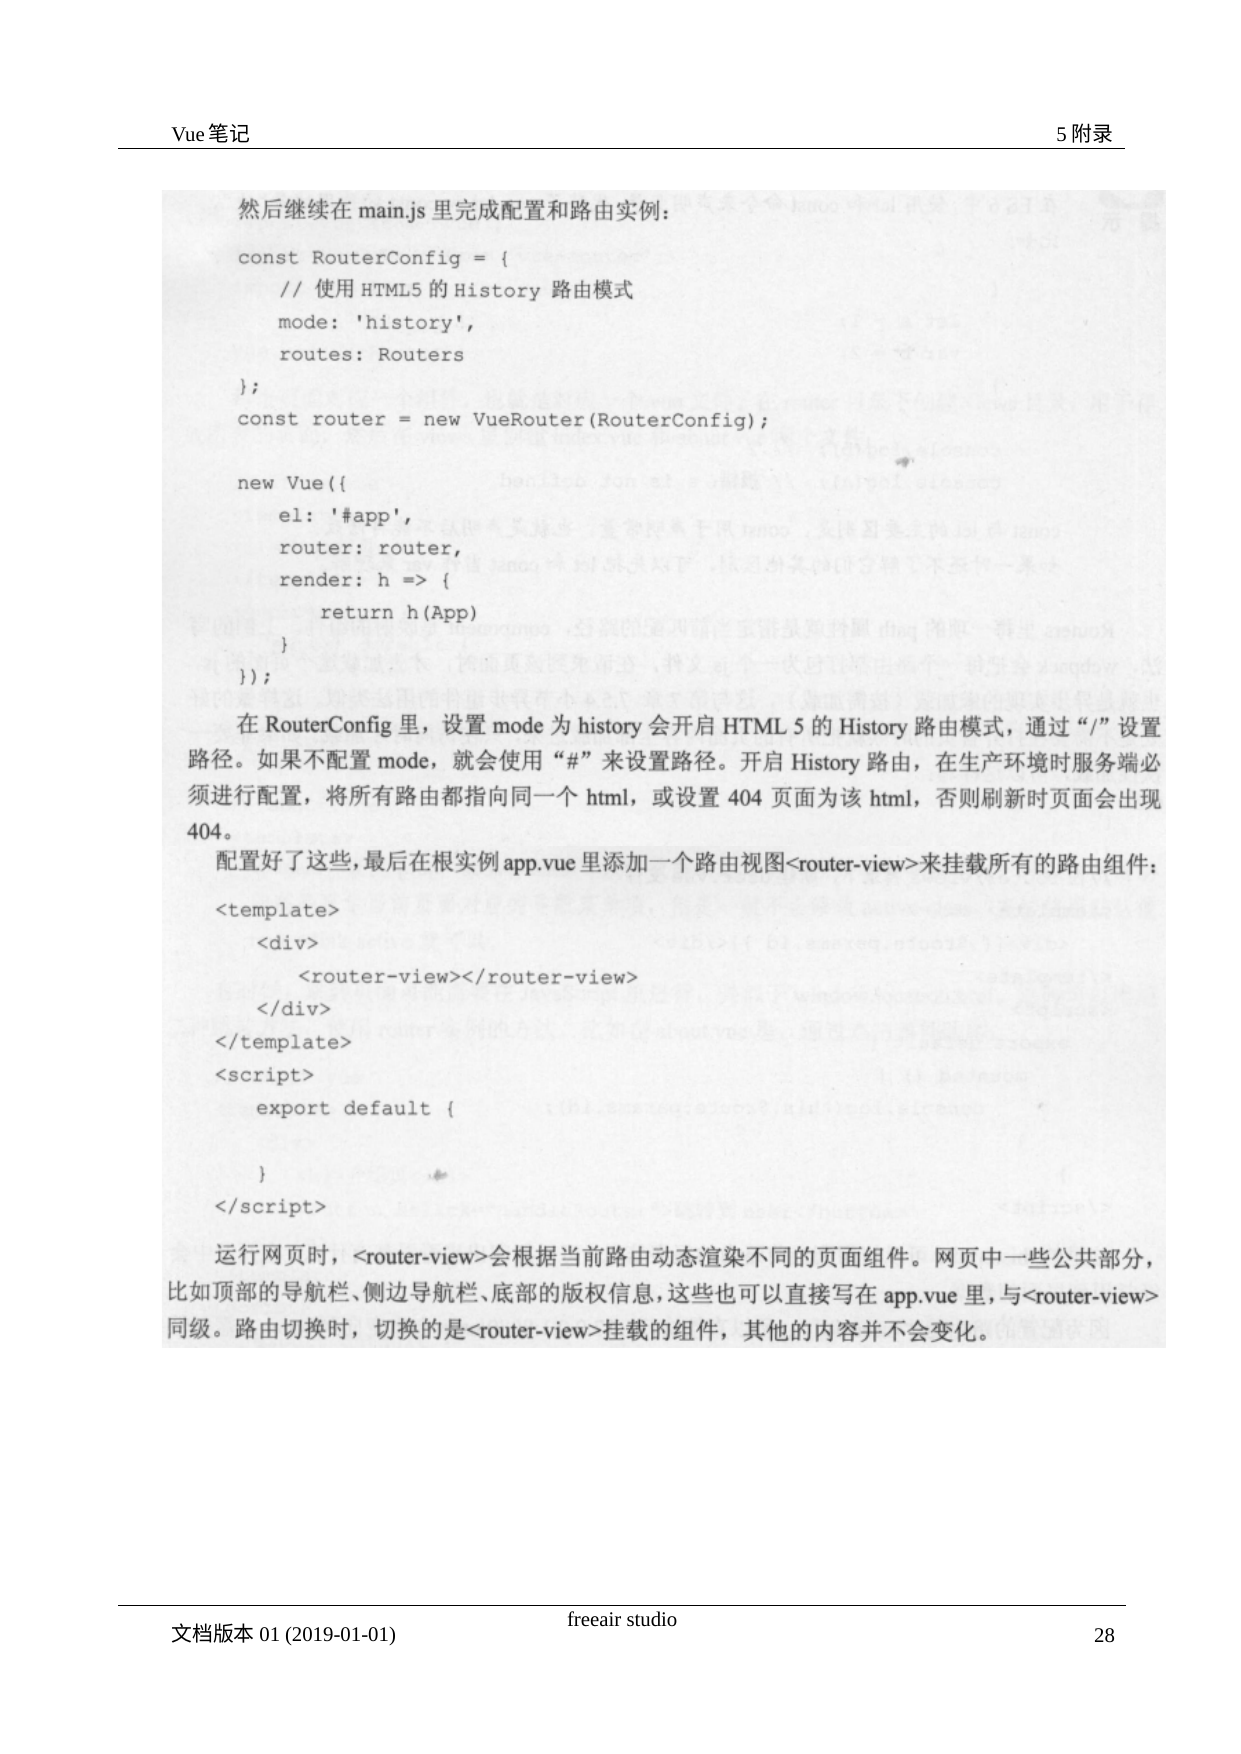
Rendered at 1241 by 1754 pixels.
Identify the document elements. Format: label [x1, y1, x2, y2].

picture [161, 190, 1166, 1348]
